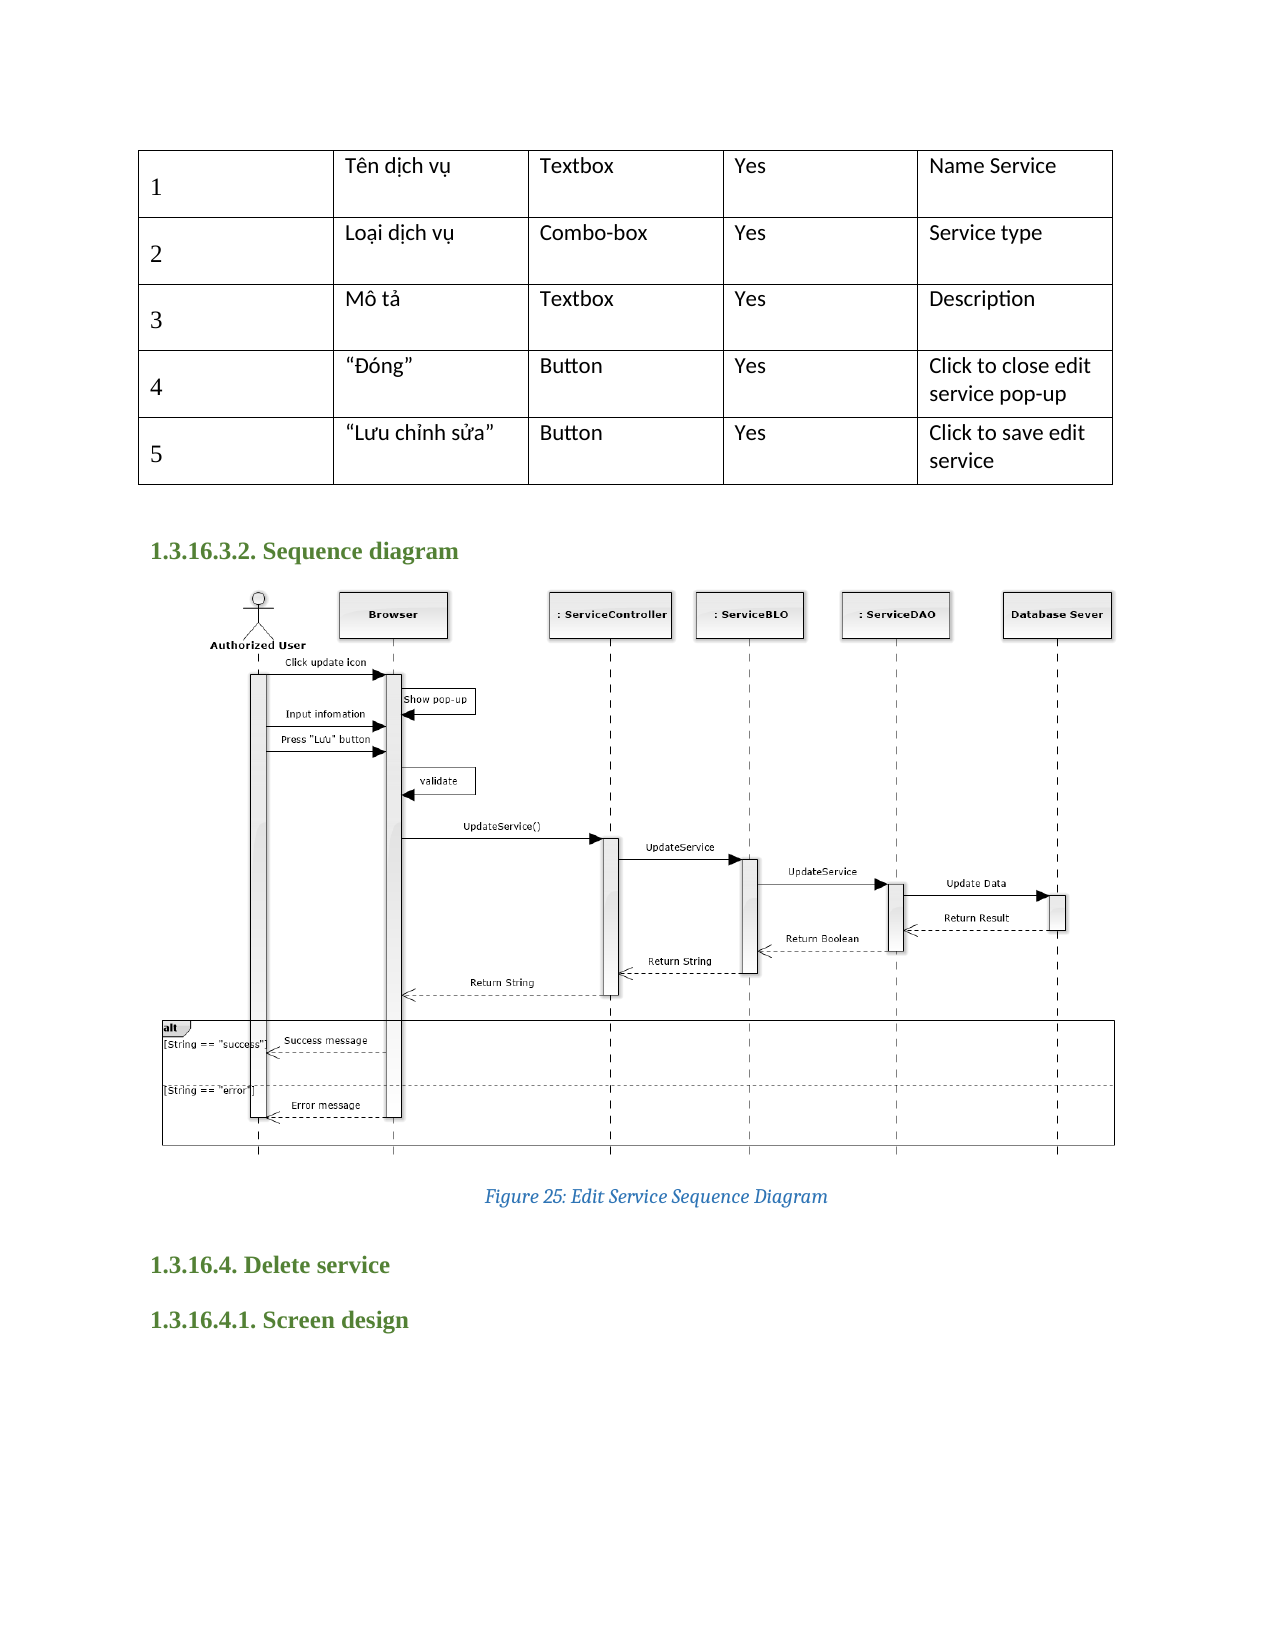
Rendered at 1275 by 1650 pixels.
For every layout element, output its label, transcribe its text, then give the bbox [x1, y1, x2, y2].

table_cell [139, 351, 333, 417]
subtitle Screen design [150, 1305, 1125, 1334]
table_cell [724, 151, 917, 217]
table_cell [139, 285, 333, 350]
subtitle Sequence diagram [150, 536, 1125, 565]
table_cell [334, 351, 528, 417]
subtitle Delete service [150, 1250, 1125, 1279]
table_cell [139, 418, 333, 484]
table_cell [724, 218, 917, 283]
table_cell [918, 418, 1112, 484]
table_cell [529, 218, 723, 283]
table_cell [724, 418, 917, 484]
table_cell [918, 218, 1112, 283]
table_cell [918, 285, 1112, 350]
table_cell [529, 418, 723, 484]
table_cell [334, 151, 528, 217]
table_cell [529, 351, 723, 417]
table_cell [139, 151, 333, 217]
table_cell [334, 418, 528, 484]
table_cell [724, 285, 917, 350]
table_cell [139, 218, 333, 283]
picture [150, 580, 1125, 1166]
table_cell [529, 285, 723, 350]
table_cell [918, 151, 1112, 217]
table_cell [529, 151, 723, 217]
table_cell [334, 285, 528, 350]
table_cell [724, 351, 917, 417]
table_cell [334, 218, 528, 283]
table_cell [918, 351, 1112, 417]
